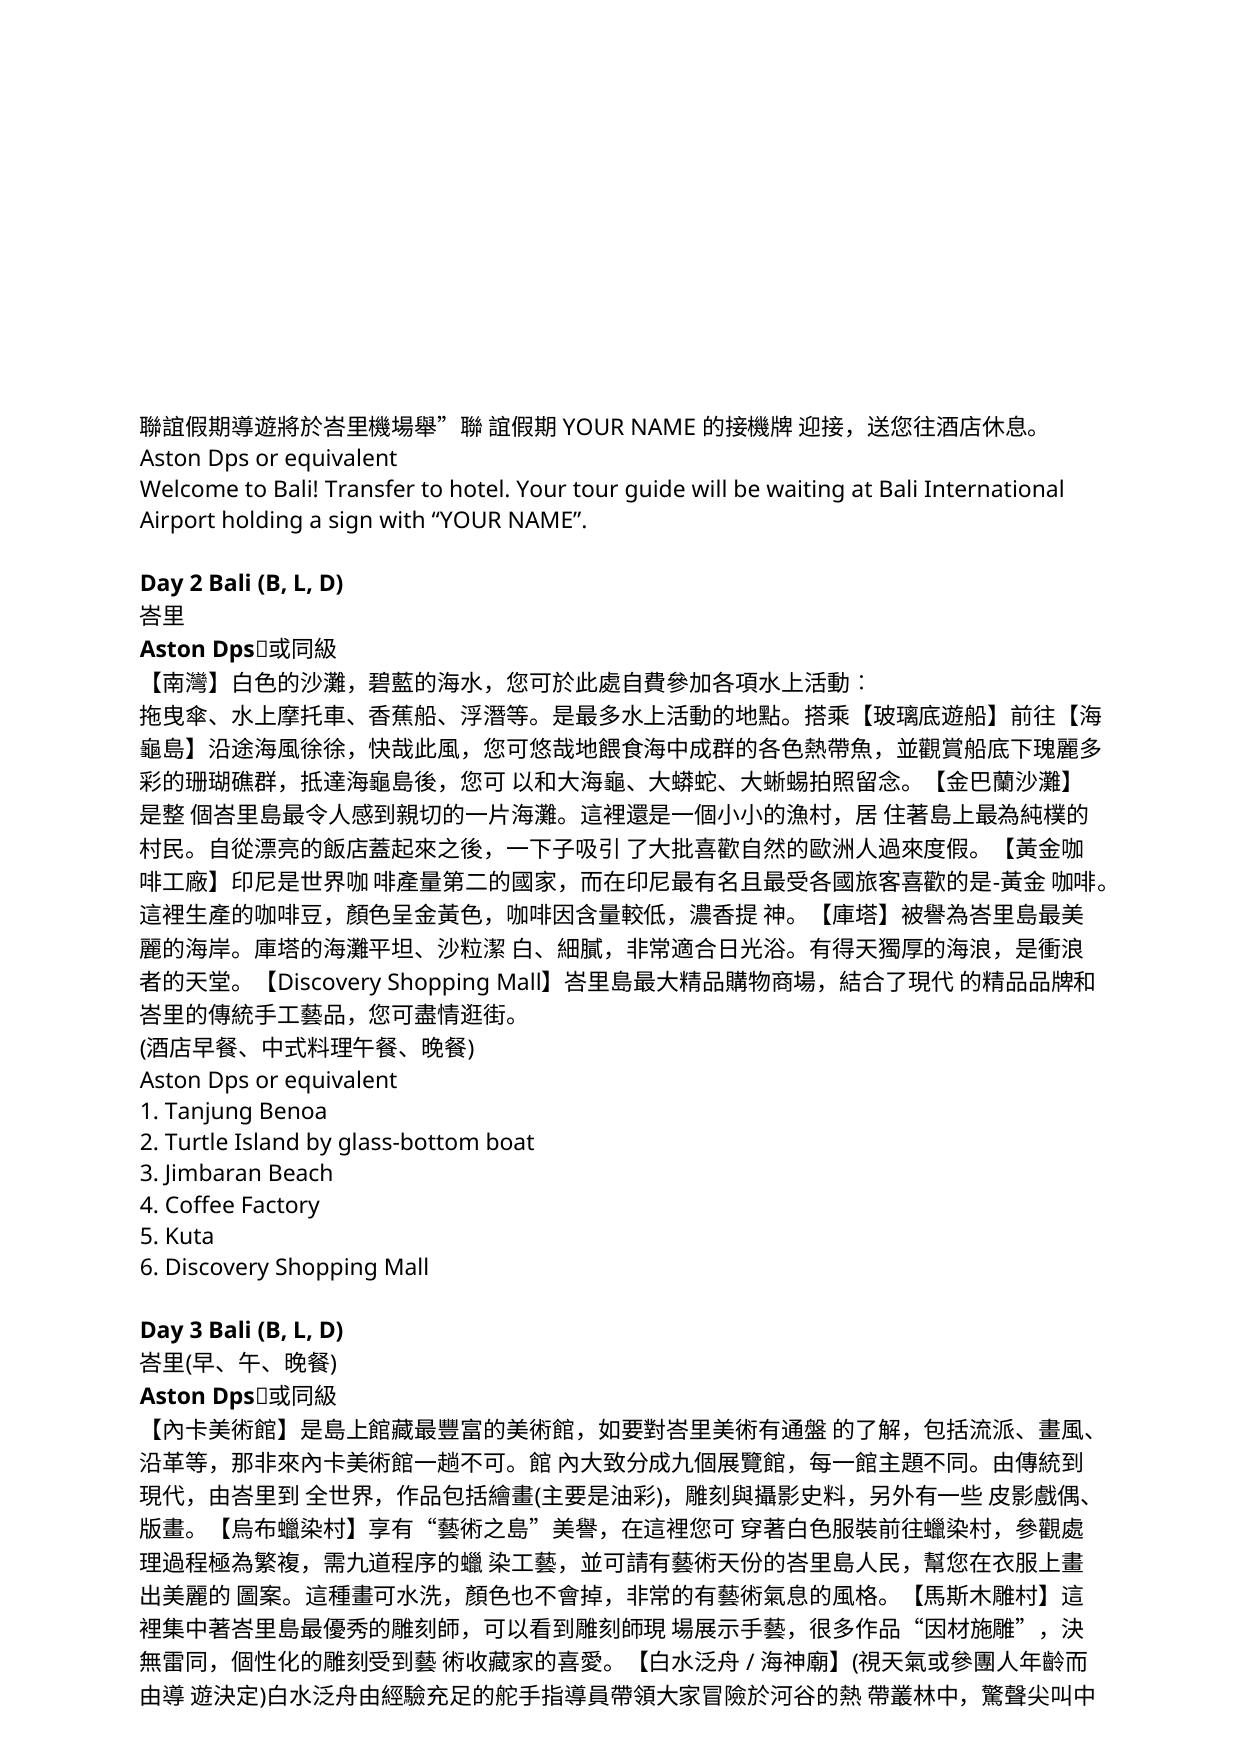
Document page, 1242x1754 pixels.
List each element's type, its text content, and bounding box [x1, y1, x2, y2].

text 6. Discovery Shopping Mall [139, 1251, 1104, 1282]
text 峇里(早、午、晚餐) [139, 1345, 1104, 1378]
text 5. Kuta [139, 1220, 1104, 1251]
text Day 2 Bali (B, L, D) [139, 567, 1104, 598]
text Aston Dps or equivalent [139, 442, 1104, 473]
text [139, 1411, 1104, 1711]
text 拖曳傘、水上摩托車、香蕉船、浮潛等。是最多水上活動的地點。搭乘【玻璃底遊船】前往【海龜島】沿途海風徐徐，快哉此風，您可悠哉地餵食海中成群的各色熱帶魚，並觀賞船底下瑰麗多彩的珊瑚礁群，抵達海龜島後，您可 以和大海龜、大蟒蛇、大蜥蜴拍照留念。【金巴蘭沙灘】是整 個峇里島最令人感到親切的一片海灘。這裡還是一個小小的漁村，居 住著島上最為純樸的村民。自從漂亮的飯店蓋起來之後，一下子吸引 了大批喜歡自然的歐洲人過來度假。【黃金咖啡工廠】印尼是世界咖 啡產量第二的國家，而在印尼最有名且最受各國旅客喜歡的是-黃金 咖啡。這裡生產的咖啡豆，顏色呈金黃色，咖啡因含量較低，濃香提 神。【庫塔】被譽為峇里島最美麗的海岸。庫塔的海灘平坦、沙粒潔 白、細膩，非常適合日光浴。有得天獨厚的海浪，是衝浪者的天堂。【Discovery Shopping Mall】峇里島最大精品購物商場，結合了現代 的精品品牌和峇里的傳統手工藝品，您可盡情逛街。 [139, 698, 1104, 1030]
text 2. Turtle Island by glass-bottom boat [139, 1126, 1104, 1157]
text Aston Dps or equivalent [139, 1063, 1104, 1095]
text 4. Coffee Factory [139, 1188, 1104, 1220]
text Day 3 Bali (B, L, D) [139, 1313, 1104, 1345]
text Welcome to Bali! Transfer to hotel. Your tour guide will be waiting at Bali International Airport holding a sign with “YOUR NAME”. [139, 473, 1104, 535]
text 峇里 [139, 598, 1104, 631]
text 【南灣】白色的沙灘，碧藍的海水，您可於此處自費參加各項水上活動︰ [139, 664, 1104, 698]
text Aston Dps或同級 [139, 631, 1104, 664]
text (酒店早餐、中式料理午餐、晚餐) [139, 1030, 1104, 1063]
text 聯誼假期導遊將於峇里機場舉”聯 誼假期 YOUR NAME 的接機牌 迎接，送您往酒店休息。 [139, 408, 1104, 442]
text 1. Tanjung Benoa [139, 1095, 1104, 1126]
text 3. Jimbaran Beach [139, 1157, 1104, 1188]
text Aston Dps或同級 [139, 1378, 1104, 1411]
